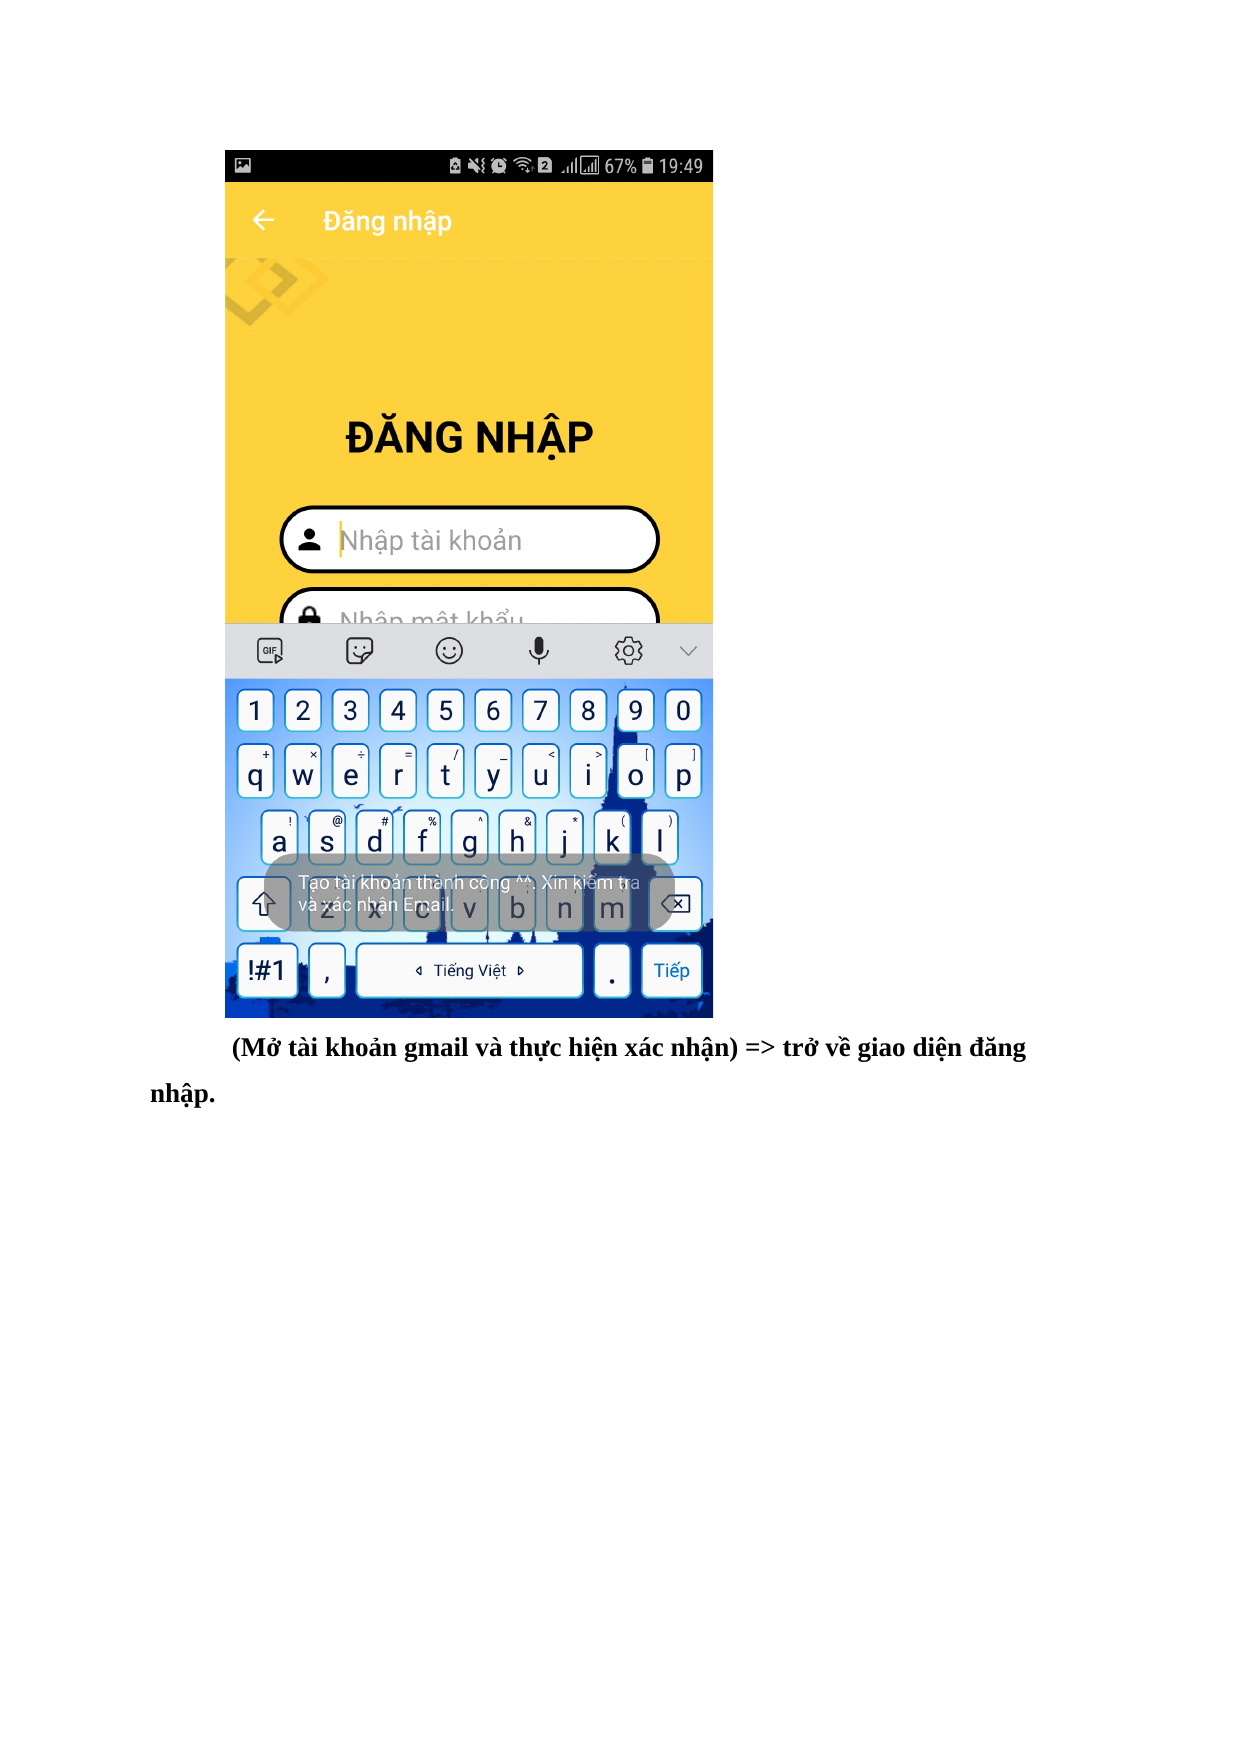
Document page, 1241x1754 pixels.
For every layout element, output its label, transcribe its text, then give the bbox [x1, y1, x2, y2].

picture [225, 150, 714, 1018]
text (Mở tài khoản gmail và thực hiện xác nhận) => trở về giao diện đăng nhập. [150, 1031, 1090, 1109]
